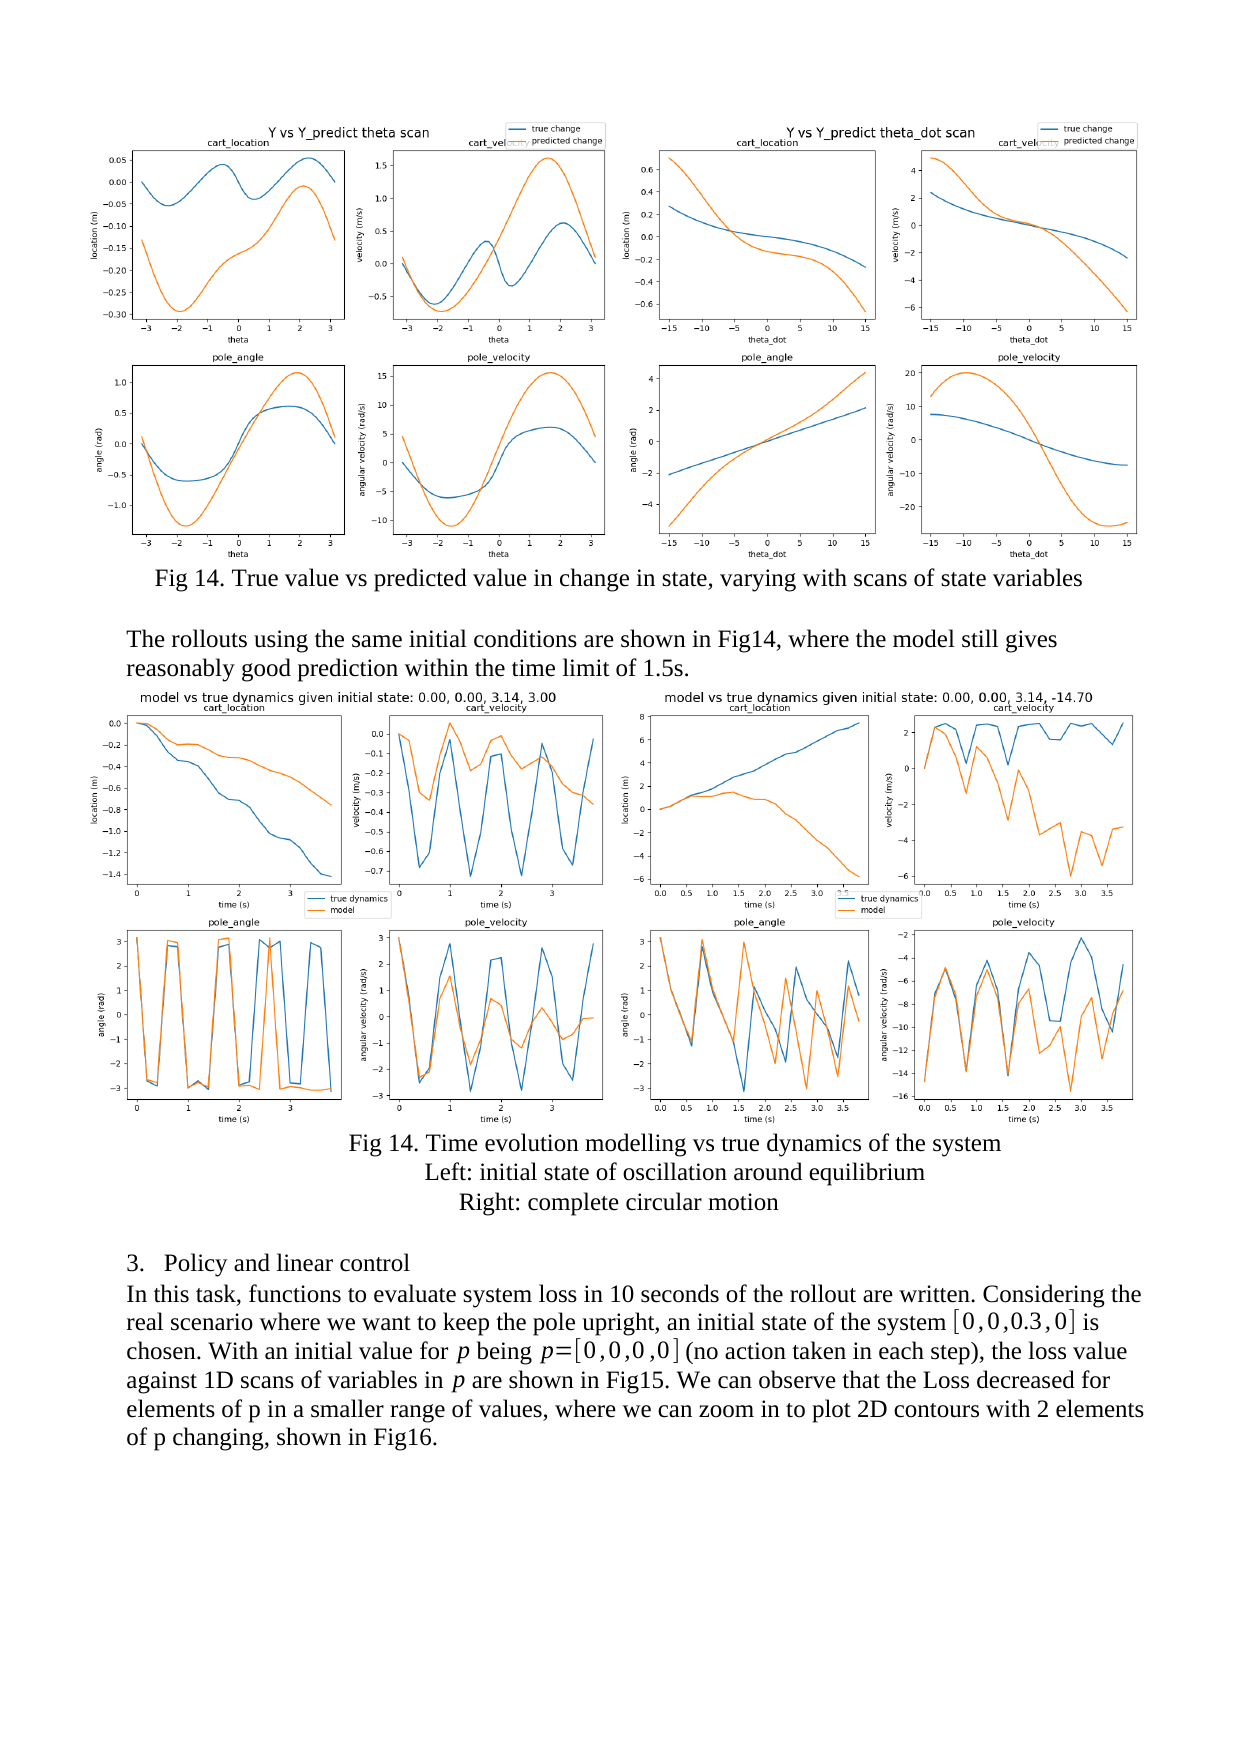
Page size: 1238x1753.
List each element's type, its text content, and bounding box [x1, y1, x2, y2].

picture [88, 118, 609, 561]
picture [88, 683, 607, 1126]
picture [619, 683, 1137, 1126]
picture [620, 118, 1141, 561]
text Right: complete circular motion [89, 1187, 1149, 1216]
text In this task, functions to evaluate system loss in 10 seconds of the rollout are written. Considering the real scenario where we want to keep the pole upright, an initial state of the system is chosen. With an initial value for being (no action taken in each step), the loss value against 1D scans of variables in are shown in Fig15. We can observe that the Loss decreased for elements of p in a smaller range of values, where we can zoom in to plot 2D contours with 2 elements of p changing, shown in Fig16. [126, 1279, 1149, 1451]
list Fig 14. Time evolution modelling vs true dynamics of the system [201, 1128, 1149, 1157]
text The rollouts using the same initial conditions are shown in Fig14, where the model still gives reasonably good prediction within the time limit of 1.5s. [126, 624, 1149, 681]
text Fig 14. True value vs predicted value in change in state, varying with scans of state variables [89, 563, 1149, 592]
list Policy and linear control [126, 1248, 1149, 1277]
list Left: initial state of oscillation around equilibrium [201, 1157, 1149, 1185]
